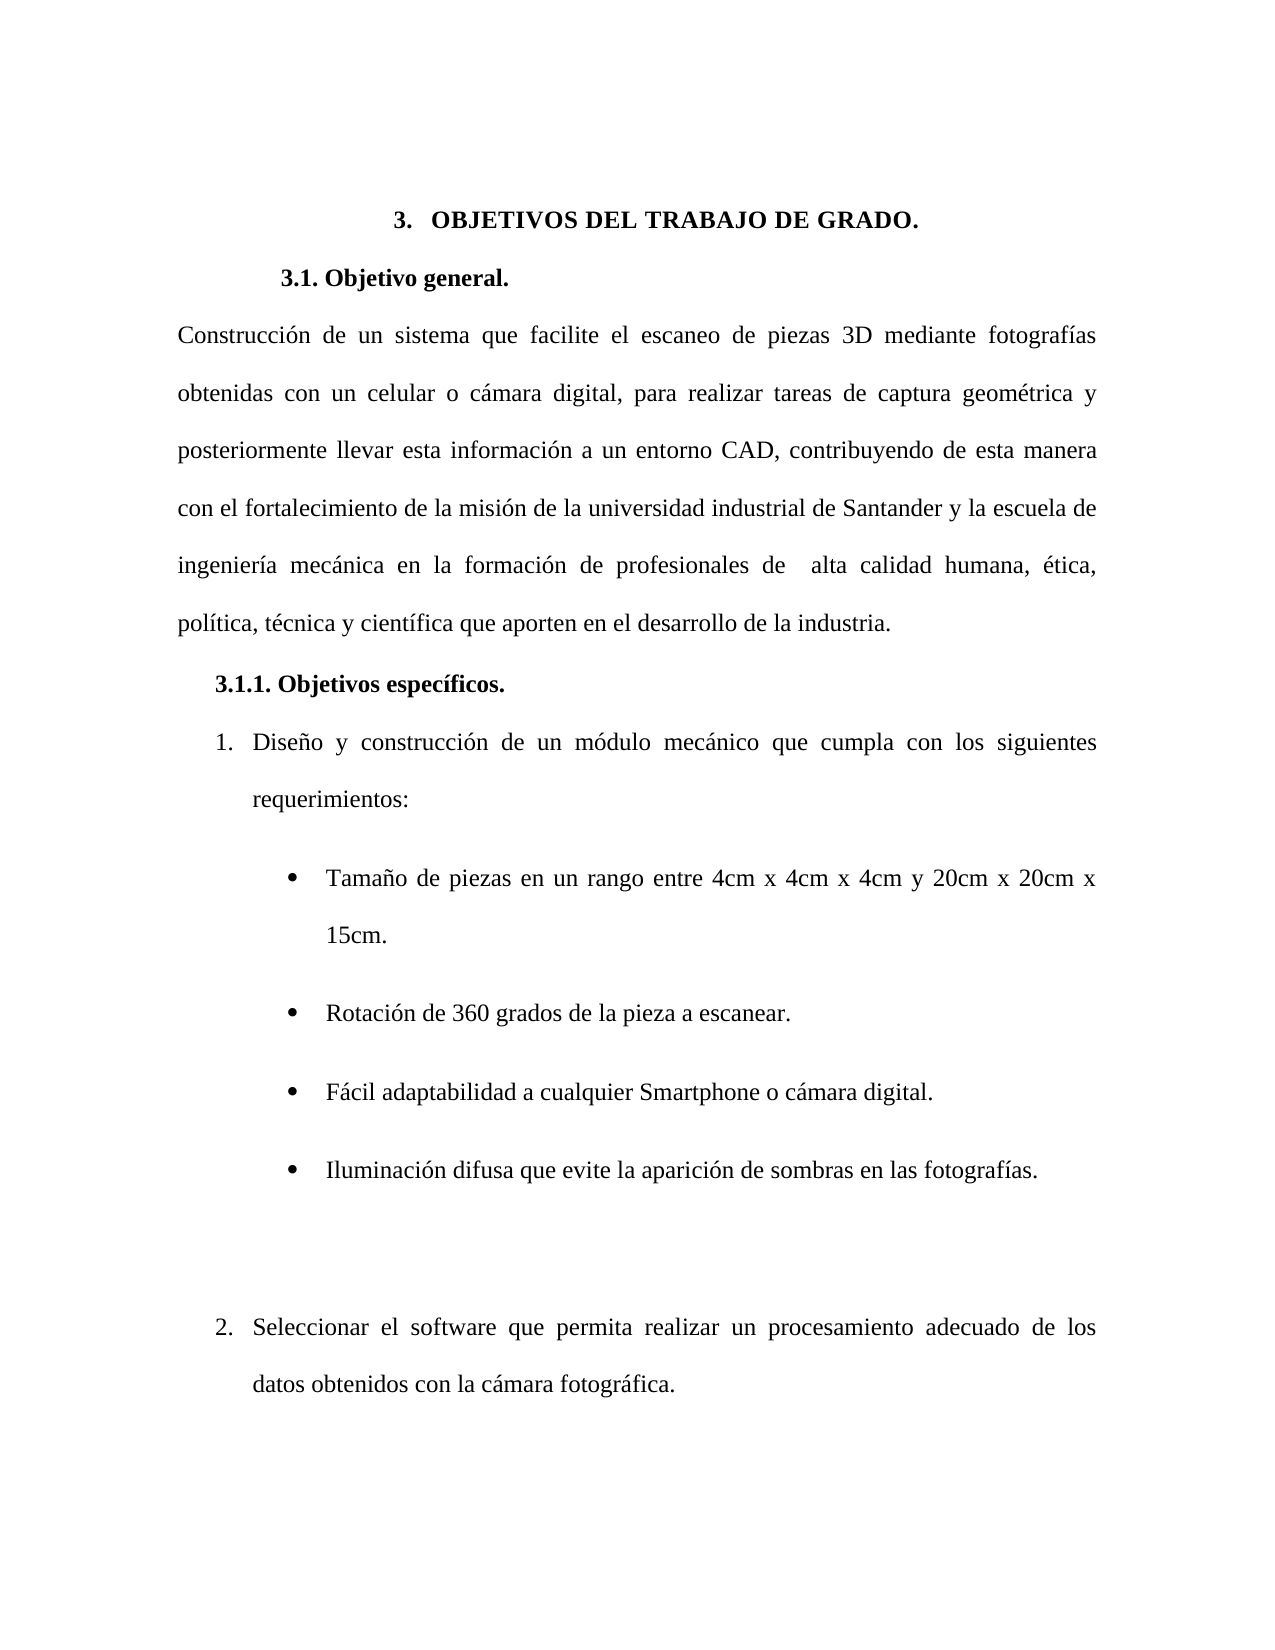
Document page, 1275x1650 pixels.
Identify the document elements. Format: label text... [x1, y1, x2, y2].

subtitle Objetivo general. [281, 263, 1098, 291]
subtitle Objetivos específicos. [215, 669, 1098, 698]
list Fácil adaptabilidad a cualquier Smartphone o cámara digital. [288, 1077, 1098, 1106]
list Diseño y construcción de un módulo mecánico que cumpla con los siguientes requerimientos: [215, 727, 1098, 813]
list Seleccionar el software que permita realizar un procesamiento adecuado de los datos obtenidos con la cámara fotográfica. [215, 1312, 1098, 1398]
list Iluminación difusa que evite la aparición de sombras en las fotografías. [288, 1155, 1098, 1184]
text Construcción de un sistema que facilite el escaneo de piezas 3D mediante fotografías obtenidas con un celular o cámara digital, para realizar tareas de captura geométrica y posteriormente llevar esta información a un entorno CAD, contribuyendo de esta manera con el fortalecimiento de la misión de la universidad industrial de Santander y la escuela de ingeniería mecánica en la formación de profesionales de alta calidad humana, ética, política, técnica y científica que aporten en el desarrollo de la industria. [177, 320, 1098, 636]
list Rotación de 360 grados de la pieza a escanear. [288, 998, 1098, 1027]
subtitle OBJETIVOS DEL TRABAJO DE GRADO. [215, 205, 1098, 234]
list Tamaño de piezas en un rango entre 4cm x 4cm x 4cm y 20cm x 20cm x 15cm. [288, 863, 1098, 949]
